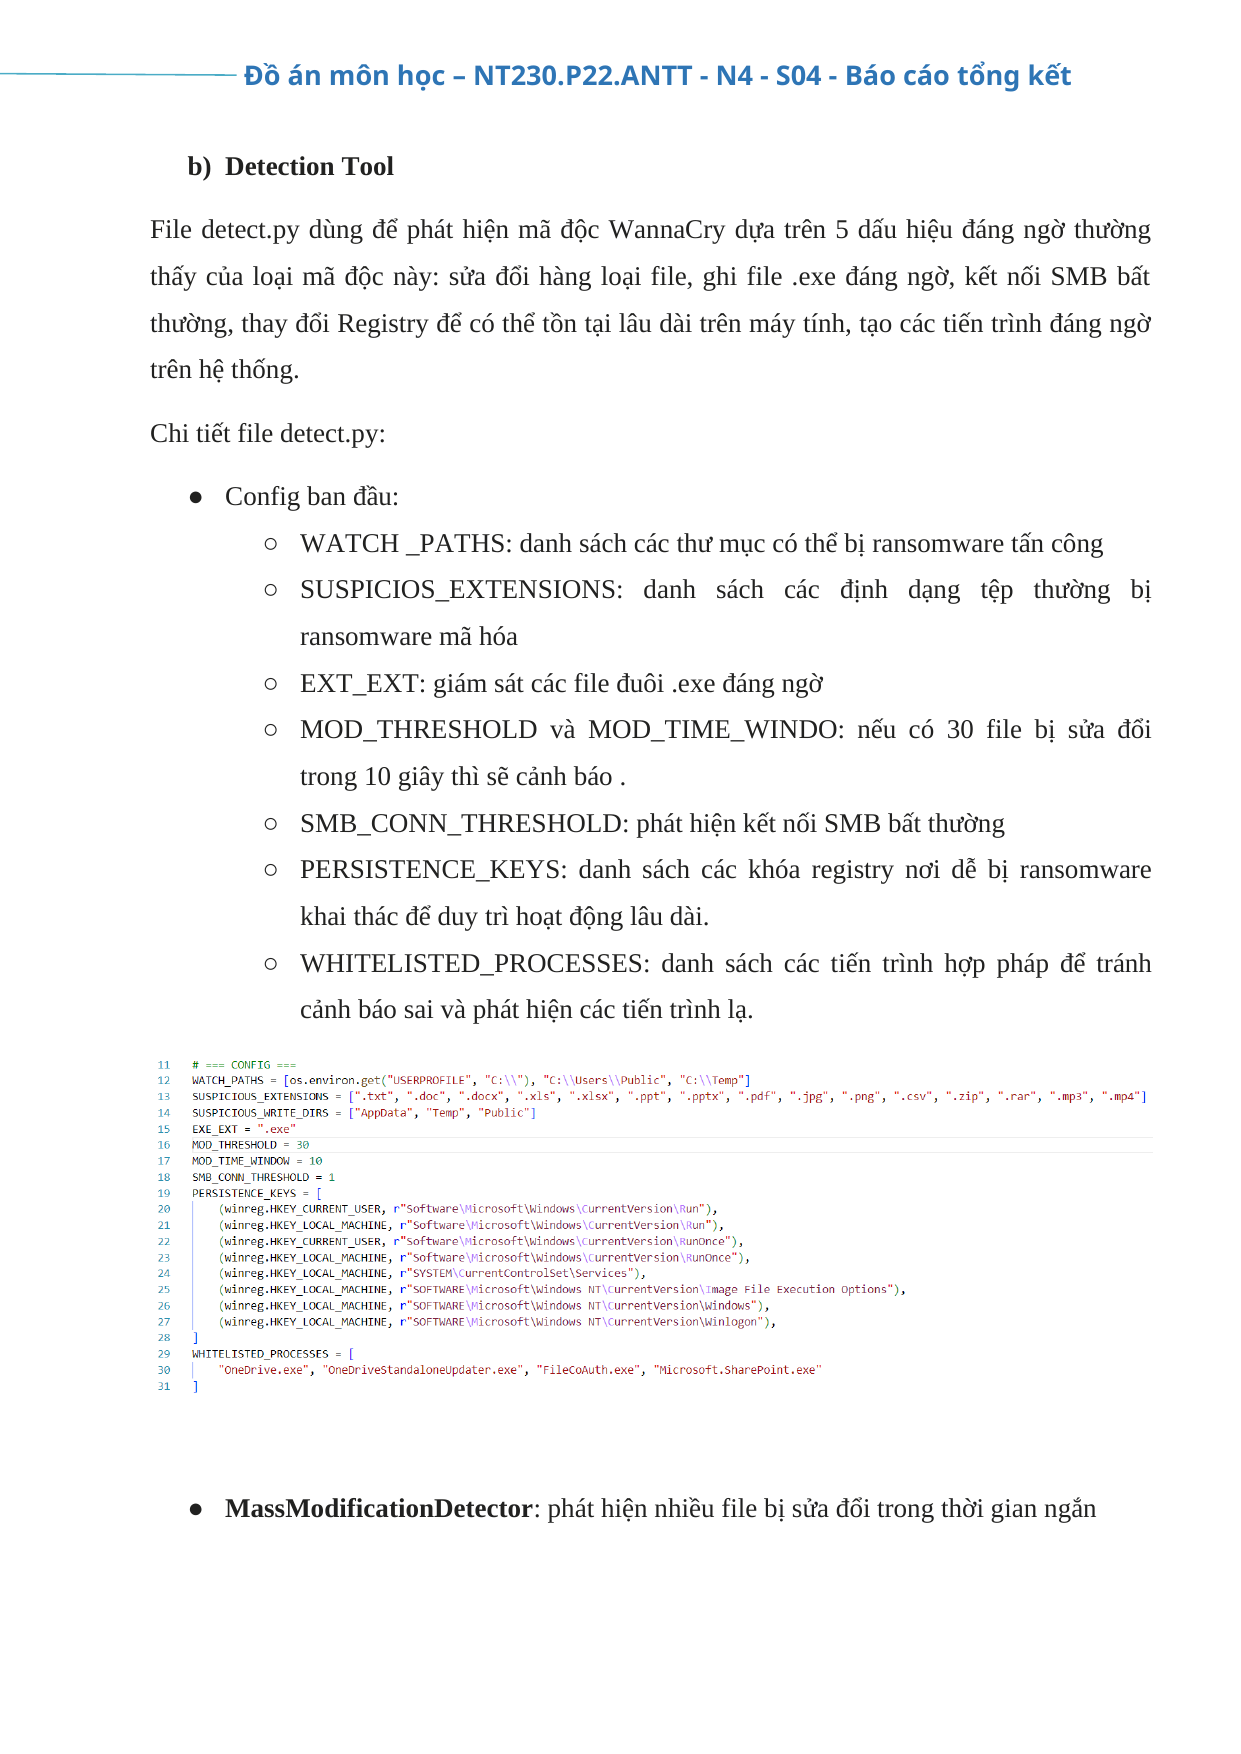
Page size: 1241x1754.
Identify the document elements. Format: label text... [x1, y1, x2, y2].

list SUSPICIOS_EXTENSIONS: danh sách các định dạng tệp thường bị ransomware mã hóa [262, 573, 1153, 651]
text File detect.py dùng để phát hiện mã độc WannaCry dựa trên 5 dấu hiệu đáng ngờ thường thấy của loại mã độc này: sửa đổi hàng loại file, ghi file .exe đáng ngờ, kết nối SMB bất thường, thay đổi Registry để có thể tồn tại lâu dài trên máy tính, tạo các tiến trình đáng ngờ trên hệ thống. [150, 213, 1153, 384]
list SMB_CONN_THRESHOLD: phát hiện kết nối SMB bất thường [262, 807, 1153, 838]
subtitle Detection Tool [187, 150, 1153, 181]
list Config ban đầu: [187, 480, 1153, 511]
list WHITELISTED_PROCESSES: danh sách các tiến trình hợp pháp để tránh cảnh báo sai và phát hiện các tiến trình lạ. [262, 947, 1153, 1024]
list MOD_THRESHOLD và MOD_TIME_WINDO: nếu có 30 file bị sửa đổi trong 10 giây thì sẽ cảnh báo . [262, 713, 1153, 791]
list PERSISTENCE_KEYS: danh sách các khóa registry nơi dễ bị ransomware khai thác để duy trì hoạt động lâu dài. [262, 853, 1153, 931]
text Chi tiết file detect.py: [150, 417, 1153, 448]
list EXT_EXT: giám sát các file đuôi .exe đáng ngờ [262, 667, 1153, 698]
list MassModificationDetector: phát hiện nhiều file bị sửa đổi trong thời gian ngắn [187, 1493, 1153, 1524]
picture [150, 1056, 1153, 1395]
list WATCH _PATHS: danh sách các thư mục có thể bị ransomware tấn công [262, 527, 1153, 558]
